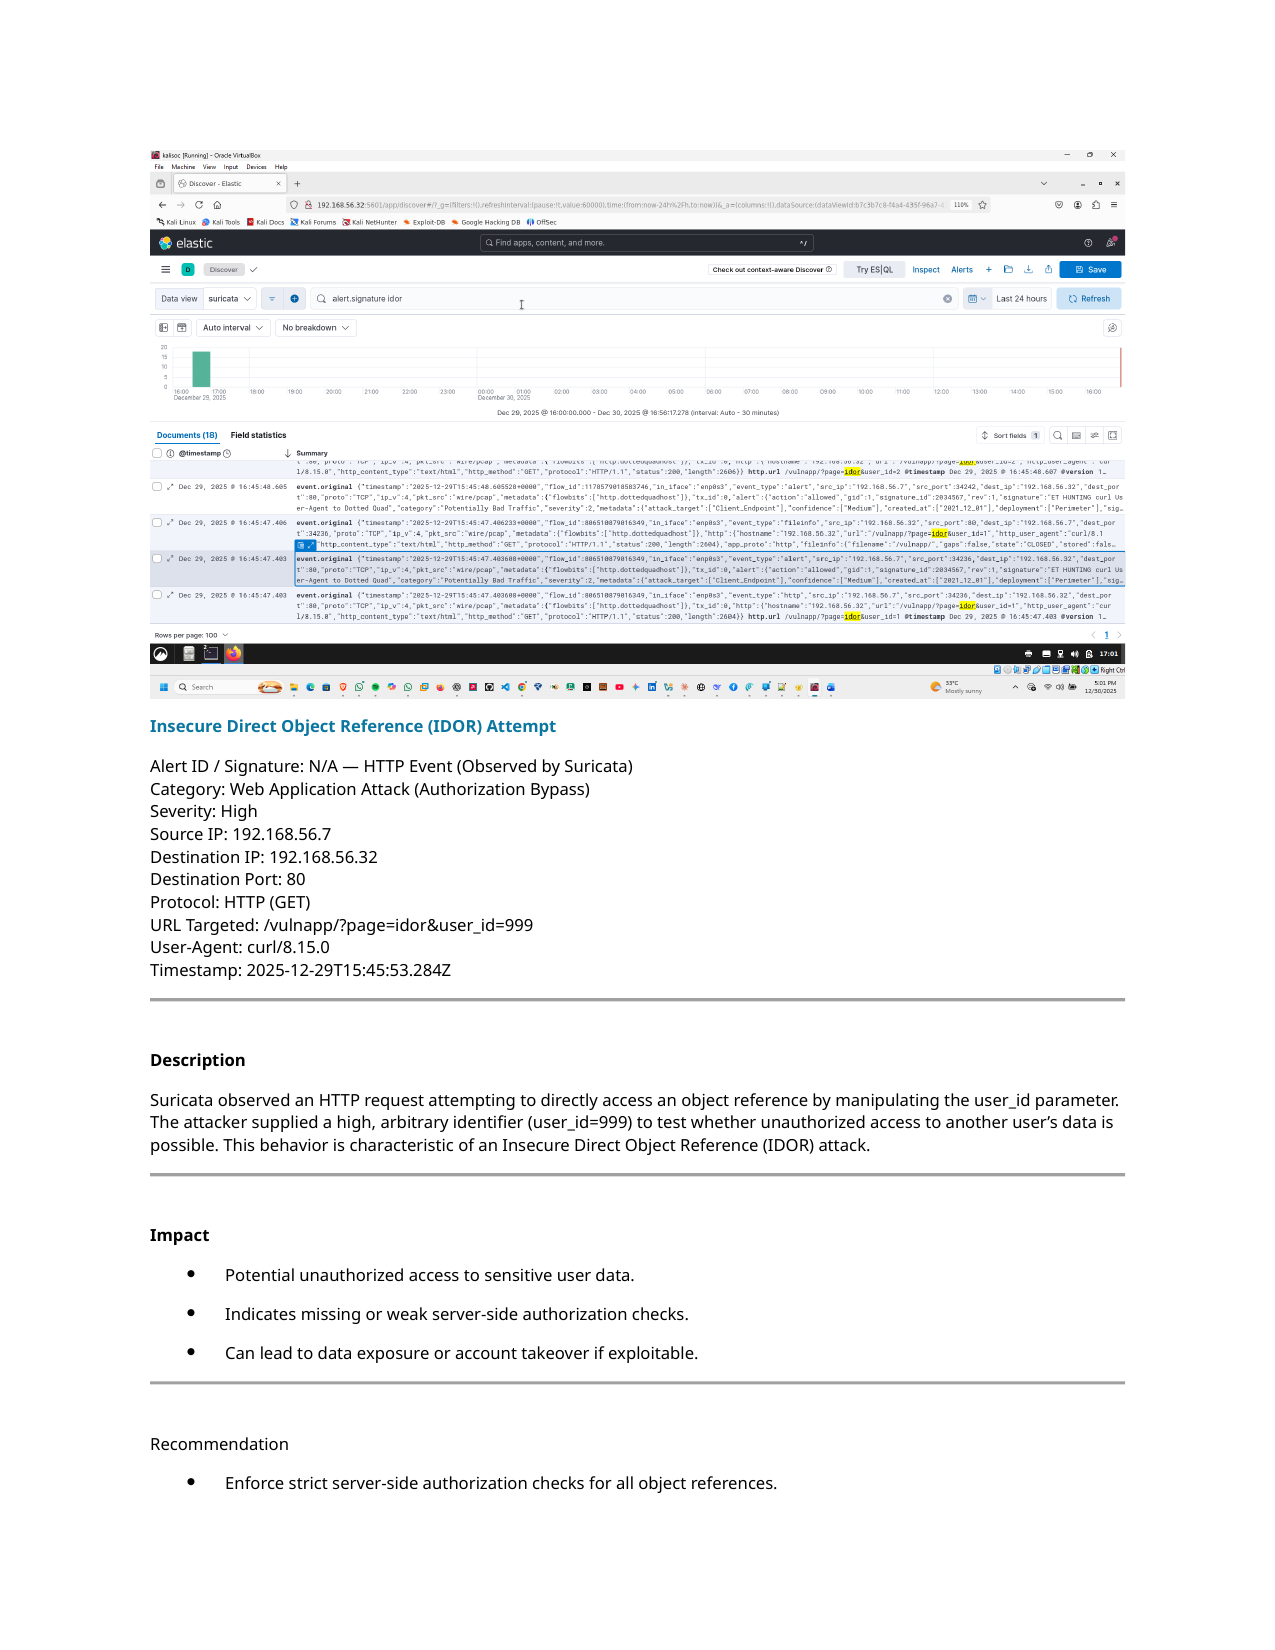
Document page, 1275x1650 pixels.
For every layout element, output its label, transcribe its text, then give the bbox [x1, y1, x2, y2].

picture [150, 150, 1125, 699]
text Description [150, 1049, 1125, 1072]
list Can lead to data exposure or account takeover if exploitable. [187, 1342, 1125, 1365]
text Suricata observed an HTTP request attempting to directly access an object reference by manipulating the user_id parameter. The attacker supplied a high, arbitrary identifier (user_id=999) to test whether unauthorized access to another user’s data is possible. This behavior is characteristic of an Insecure Direct Object Reference (IDOR) attack. [150, 1088, 1125, 1156]
text Impact [150, 1224, 1125, 1247]
text Alert ID / Signature: N/A — HTTP Event (Observed by Suricata) Category: Web Application Attack (Authorization Bypass) Severity: High Source IP: 192.168.56.7 Destination IP: 192.168.56.32 Destination Port: 80 Protocol: HTTP (GET) URL Targeted: /vulnapp/?page=idor&user_id=999 User-Agent: curl/8.15.0 Timestamp: 2025-12-29T15:45:53.284Z [150, 754, 1125, 982]
text Insecure Direct Object Reference (IDOR) Attempt [150, 715, 1125, 738]
list Enforce strict server-side authorization checks for all object references. [187, 1471, 1125, 1494]
list Indicates missing or weak server-side authorization checks. [187, 1303, 1125, 1325]
text Recommendation [150, 1432, 1125, 1455]
list Potential unauthorized access to sensitive user data. [187, 1263, 1125, 1286]
